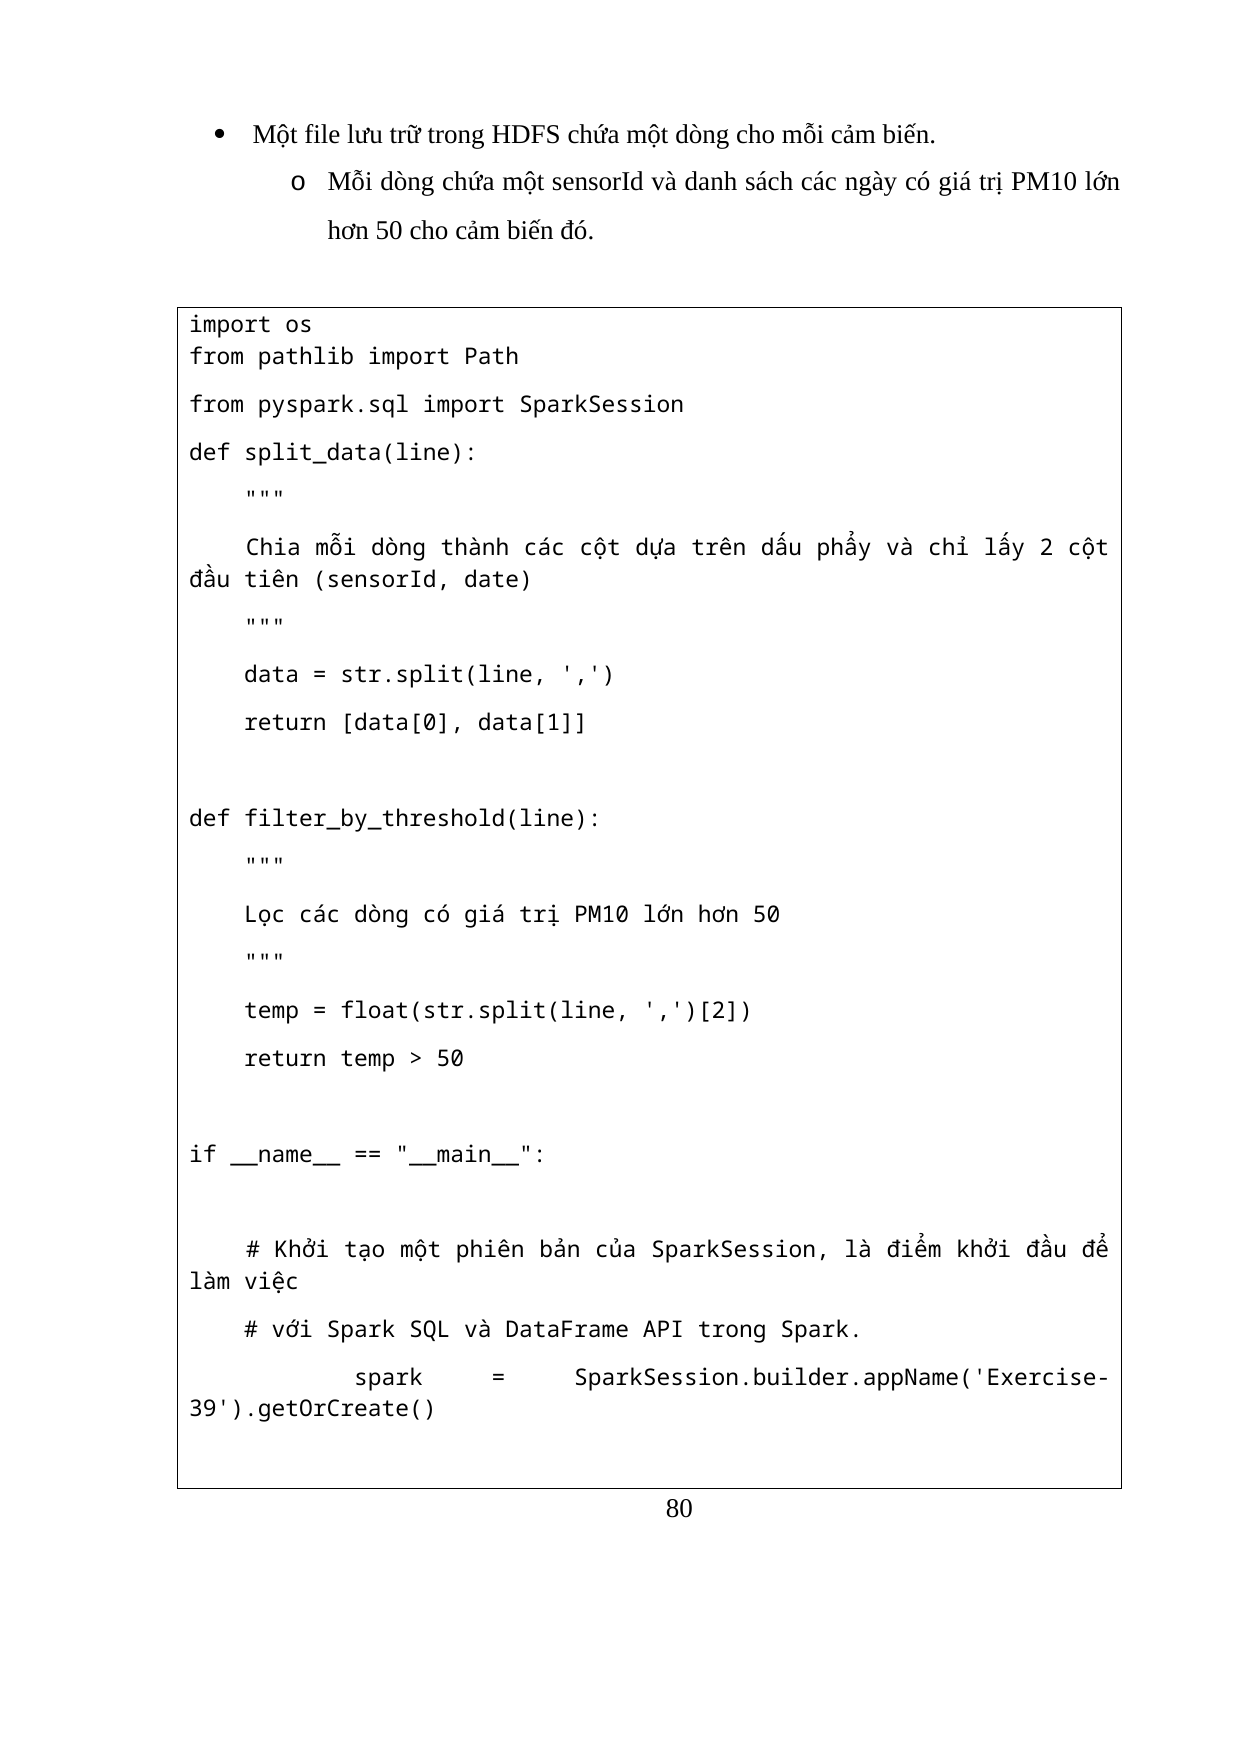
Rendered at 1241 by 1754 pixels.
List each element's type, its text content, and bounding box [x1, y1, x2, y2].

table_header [178, 308, 1121, 1487]
list Một file lưu trữ trong HDFS chứa một dòng cho mỗi cảm biến. [215, 118, 1122, 149]
list Mỗi dòng chứa một sensorId và danh sách các ngày có giá trị PM10 lớn hơn 50 cho cảm biến đó. [290, 165, 1122, 245]
